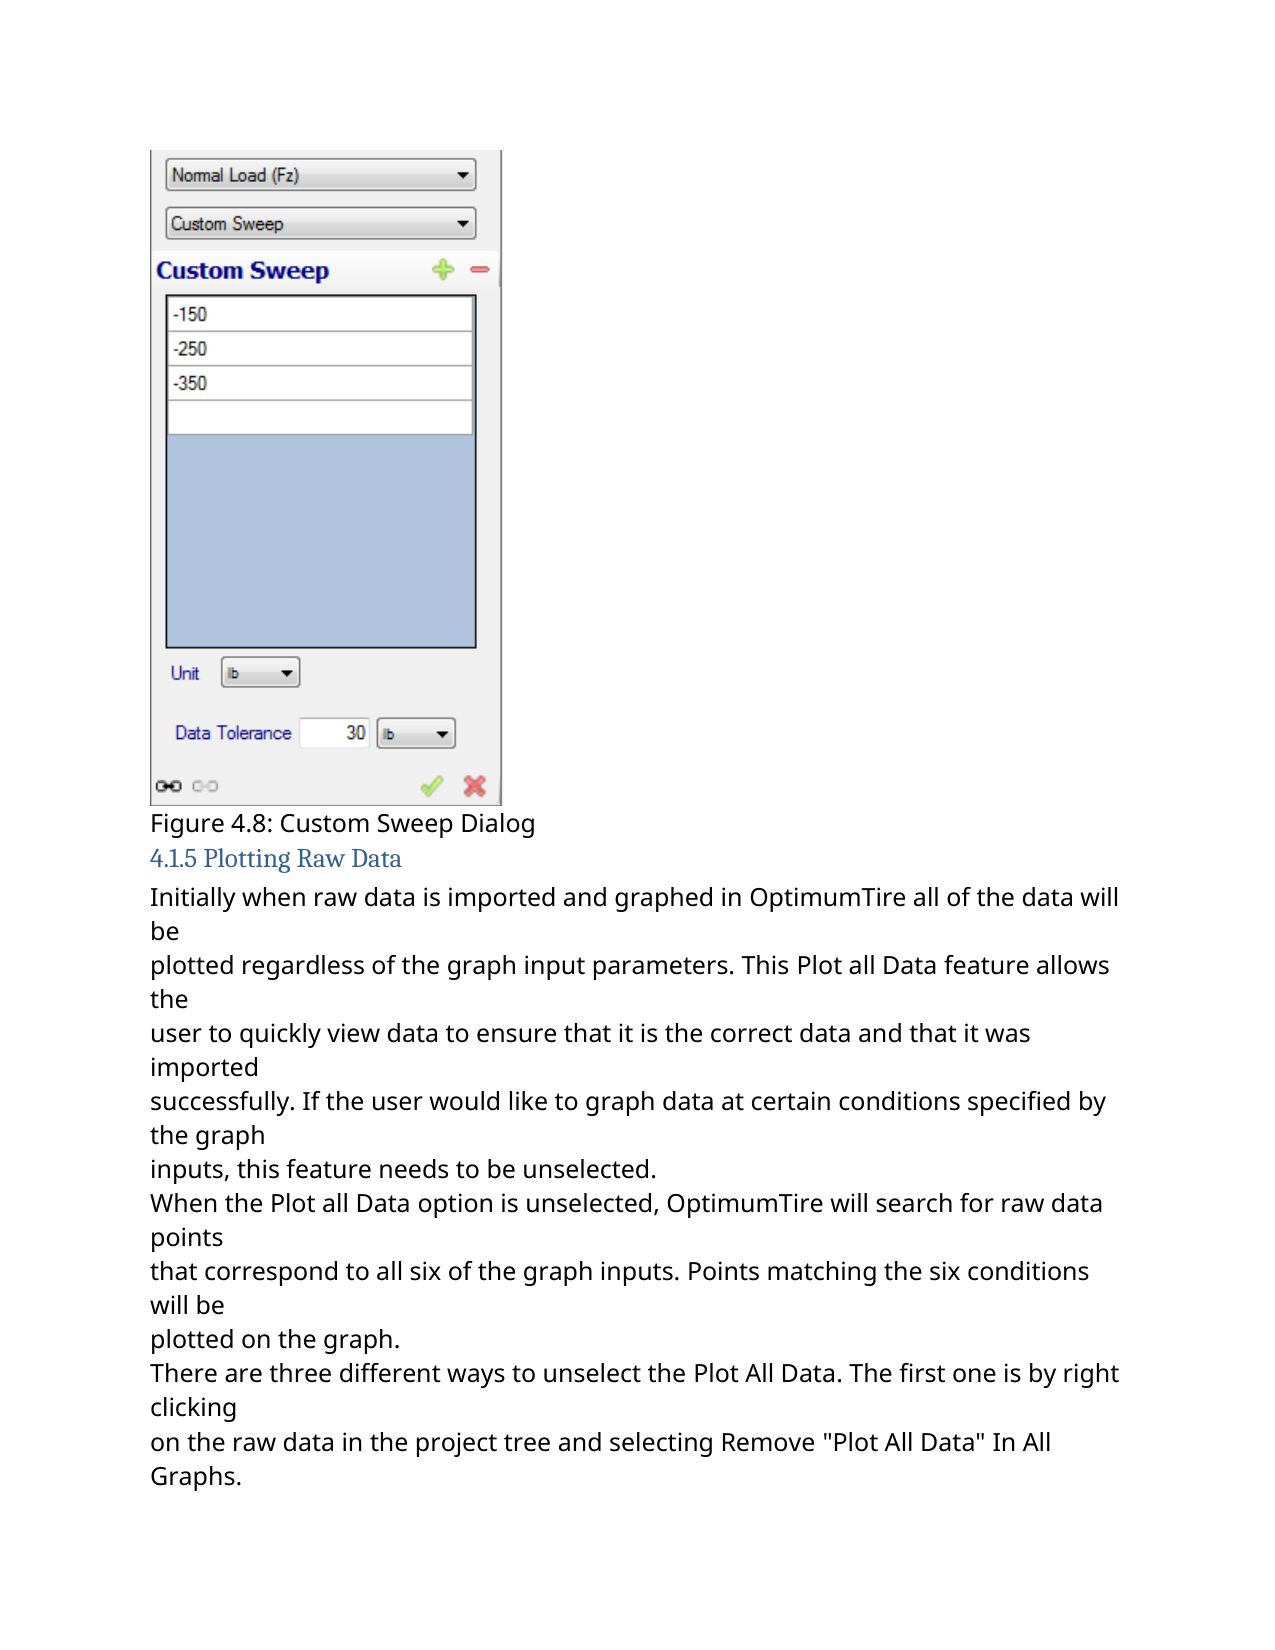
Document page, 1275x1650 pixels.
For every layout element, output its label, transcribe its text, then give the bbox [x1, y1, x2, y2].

subtitle 4.1.5 Plotting Raw Data [150, 843, 1125, 874]
text inputs, this feature needs to be unselected. [150, 1152, 1125, 1186]
text Initially when raw data is imported and graphed in OptimumTire all of the data will be [150, 879, 1125, 947]
text successfully. If the user would like to graph data at certain conditions specified by the graph [150, 1083, 1125, 1152]
text plotted on the graph. [150, 1322, 1125, 1356]
text that correspond to all six of the graph inputs. Points matching the six conditions will be [150, 1254, 1125, 1322]
text Figure 4.8: Custom Sweep Dialog [150, 805, 1125, 839]
text There are three different ways to unselect the Plot All Data. The first one is by right clicking [150, 1356, 1125, 1424]
text When the Plot all Data option is unselected, OptimumTire will search for raw data points [150, 1186, 1125, 1254]
text plotted regardless of the graph input parameters. This Plot all Data feature allows the [150, 947, 1125, 1015]
text on the raw data in the project tree and selecting Remove "Plot All Data" In All Graphs. [150, 1424, 1125, 1492]
text user to quickly view data to ensure that it is the correct data and that it was imported [150, 1015, 1125, 1083]
